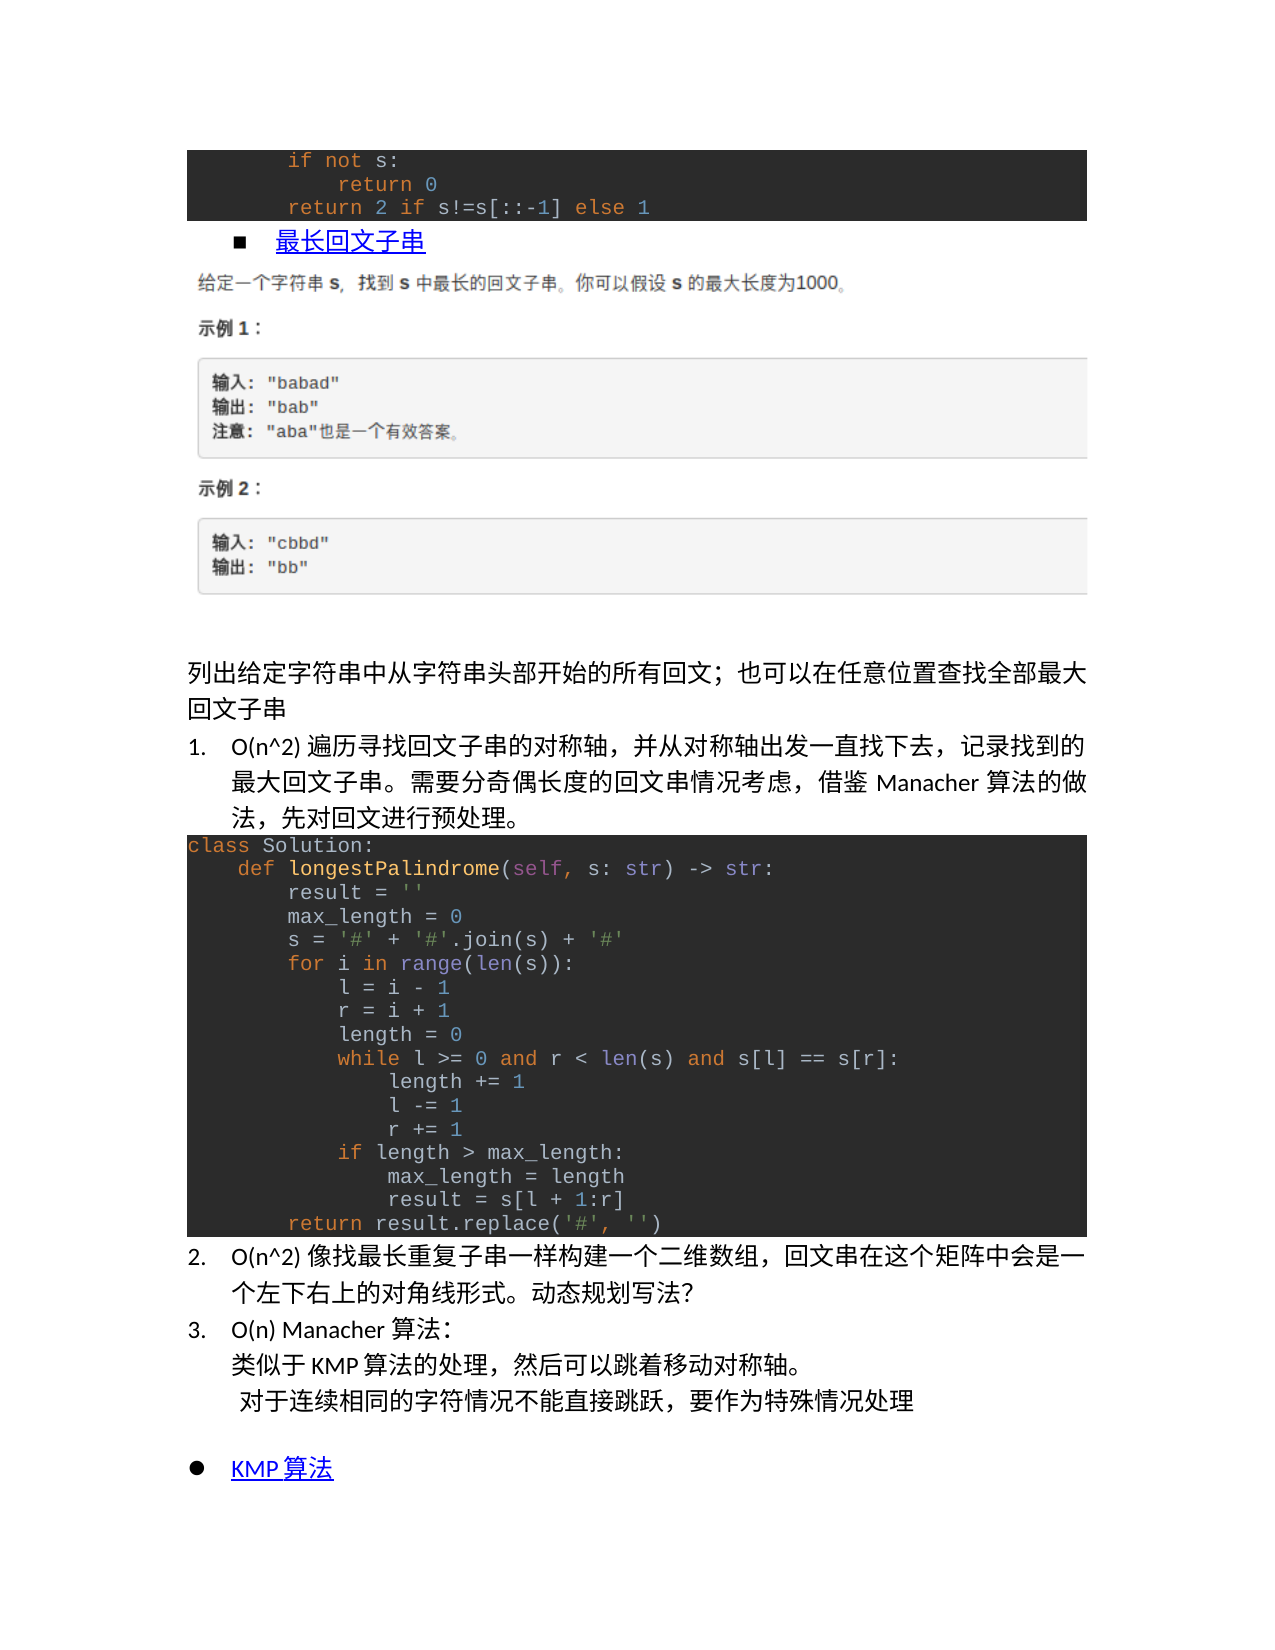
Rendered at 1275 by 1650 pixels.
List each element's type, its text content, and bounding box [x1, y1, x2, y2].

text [187, 150, 1087, 221]
list O(n^2) 遍历寻找回文子串的对称轴，并从对称轴出发一直找下去，记录找到的最大回文子串。需要分奇偶长度的回文串情况考虑，借鉴Manacher 算法的做法，先对回文进行预处理。 [187, 726, 1087, 835]
list O(n^2) 像找最长重复子串一样构建一个二维数组，回文串在这个矩阵中会是一个左下右上的对角线形式。动态规划写法？ [187, 1237, 1087, 1309]
list 最长回文子串 [232, 221, 1087, 257]
picture [187, 257, 1088, 623]
list KMP算法 [187, 1448, 1087, 1485]
list O(n) Manacher 算法： [187, 1309, 1087, 1346]
text class Solution: def longestPalindrome(self, s: str) -> str: result = '' max_length = 0 s = '#' + '#'.join(s) + '#' for i in range(len(s)): l = i - 1 r = i + 1 length = 0 while l >= 0 and r < len(s) and s[l] == s[r]: length += 1 l -= 1 r += 1 if length > max_length: max_length = length result = s[l + 1:r] return result.replace('#', '') [187, 835, 1087, 1237]
text 列出给定字符串中从字符串头部开始的所有回文；也可以在任意位置查找全部最大回文子串 [187, 653, 1087, 726]
text 对于连续相同的字符情况不能直接跳跃，要作为特殊情况处理 [187, 1382, 1087, 1418]
list 类似于KMP算法的处理，然后可以跳着移动对称轴。 [231, 1346, 1087, 1382]
